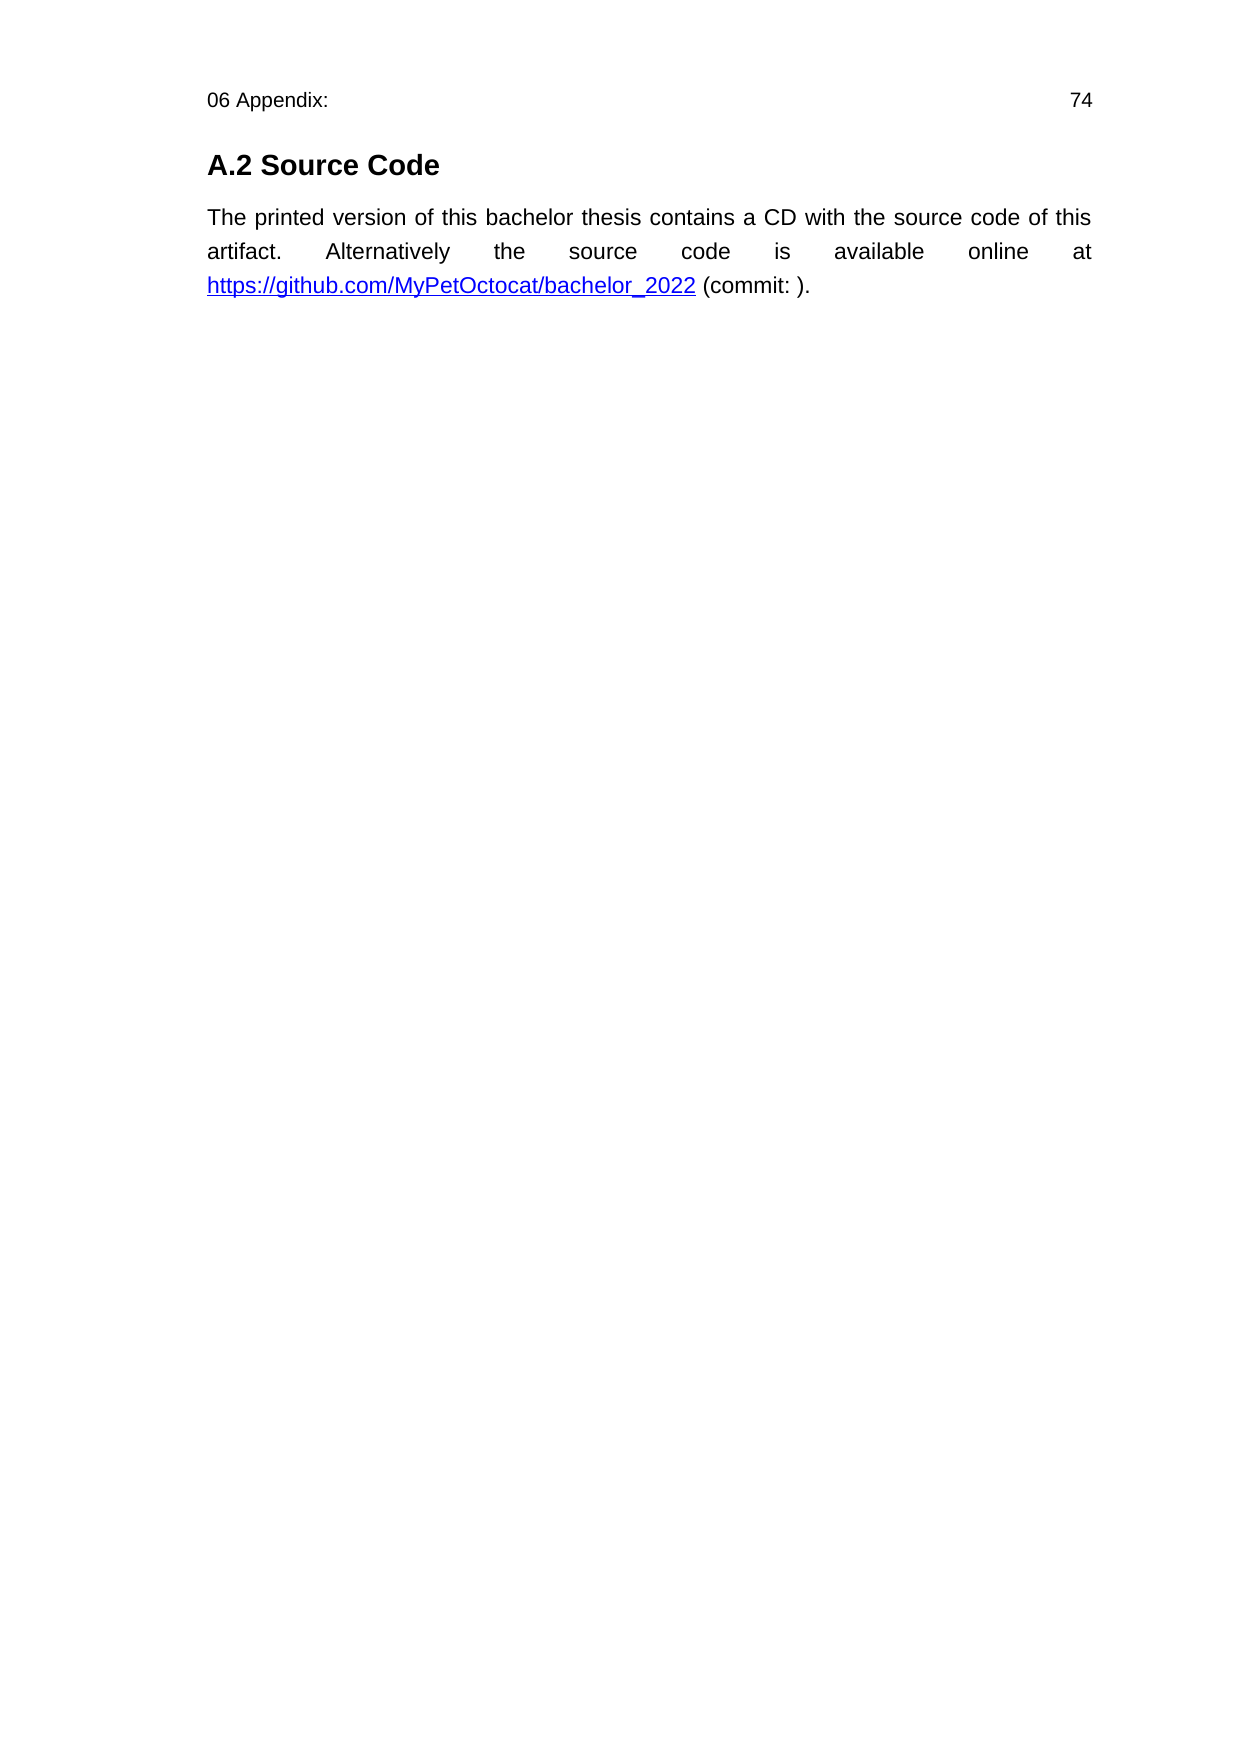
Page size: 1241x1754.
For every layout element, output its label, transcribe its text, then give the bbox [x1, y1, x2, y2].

text The printed version of this bachelor thesis contains a CD with the source code of this artifact. Alternatively the source code is available online at https://github.com/MyPetOctocat/bachelor_2022 (commit: ). [207, 204, 1092, 299]
subtitle A.2 Source Code [207, 148, 1092, 181]
